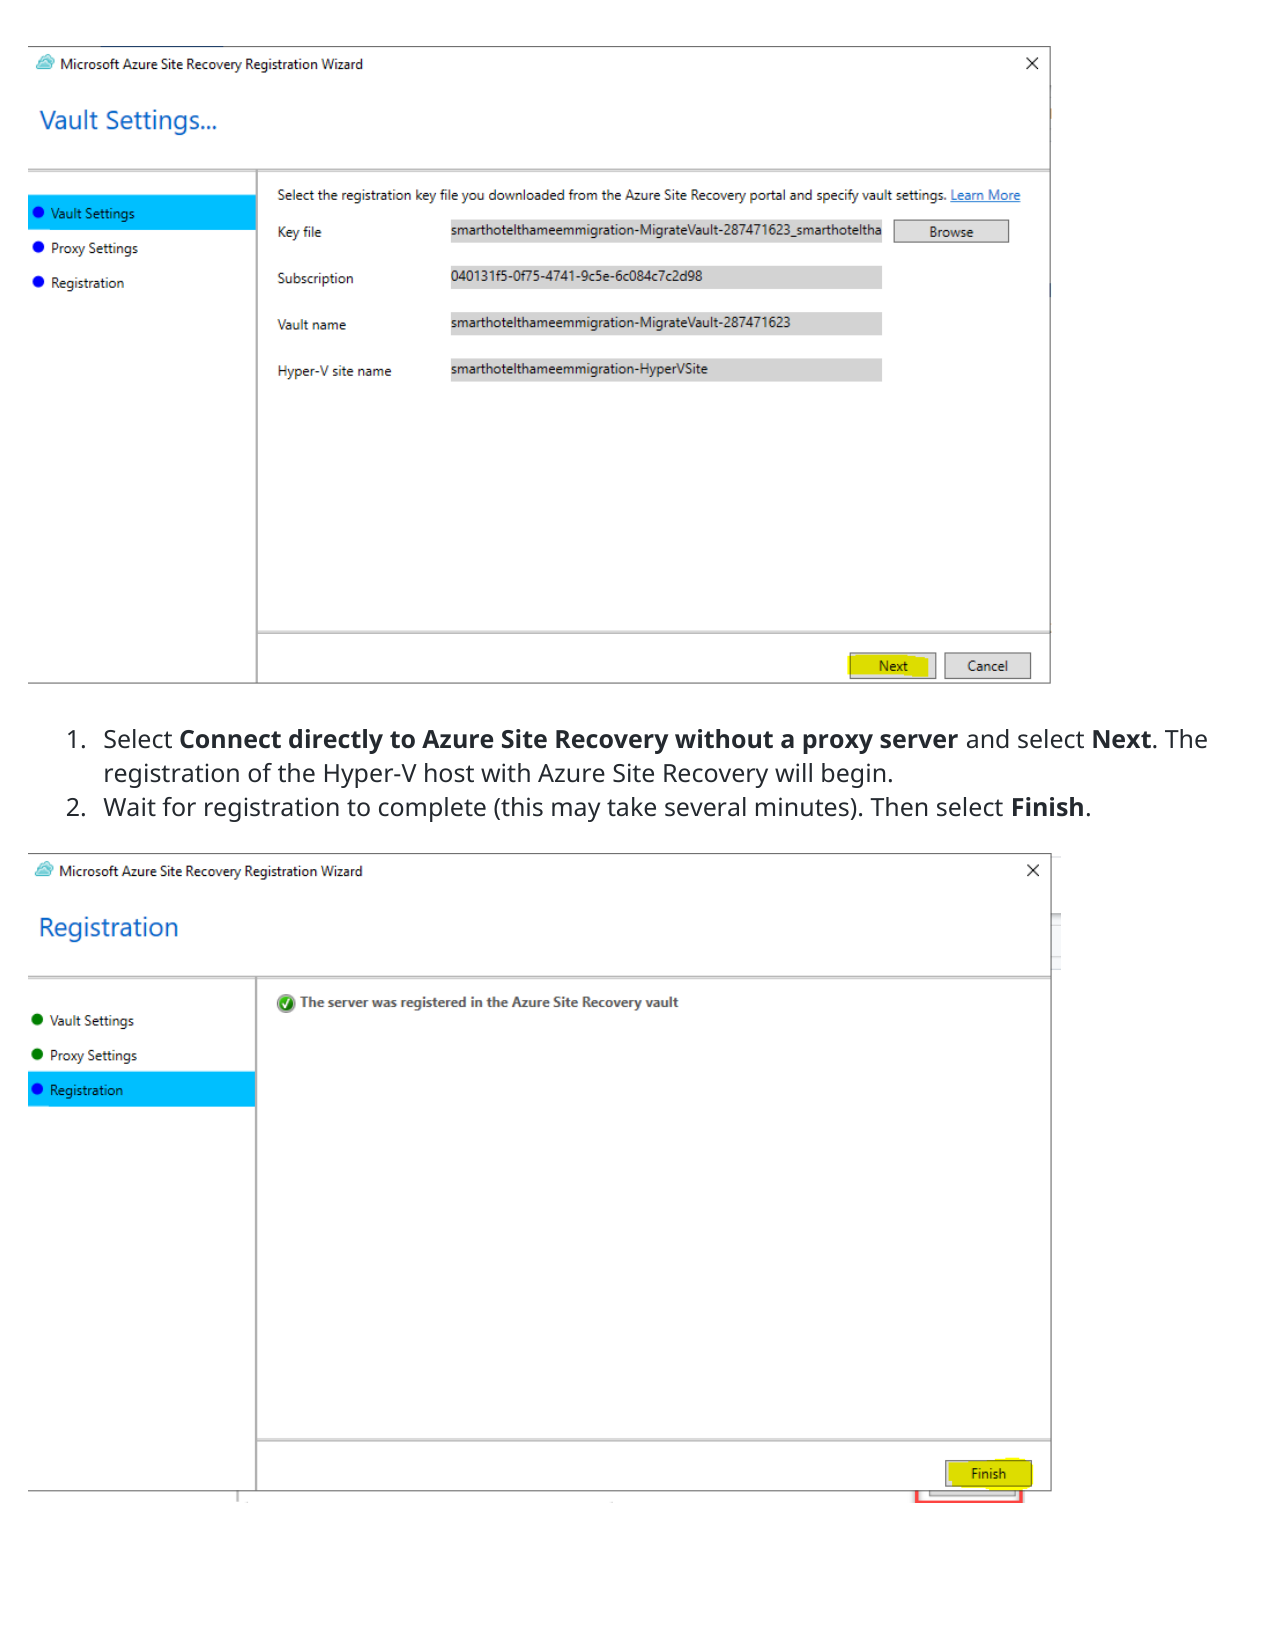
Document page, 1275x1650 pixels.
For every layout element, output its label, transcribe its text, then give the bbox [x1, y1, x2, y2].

picture [33, 207, 43, 218]
list Wait for registration to complete (this may take several minutes). Then select Finish. [66, 790, 1228, 824]
list Select Connect directly to Azure Site Recovery without a proxy server and select Next. The registration of the Hyper-V host with Azure Site Recovery will begin. [66, 722, 1228, 790]
picture [32, 1084, 42, 1094]
picture [28, 853, 1061, 1503]
picture [28, 46, 1052, 693]
